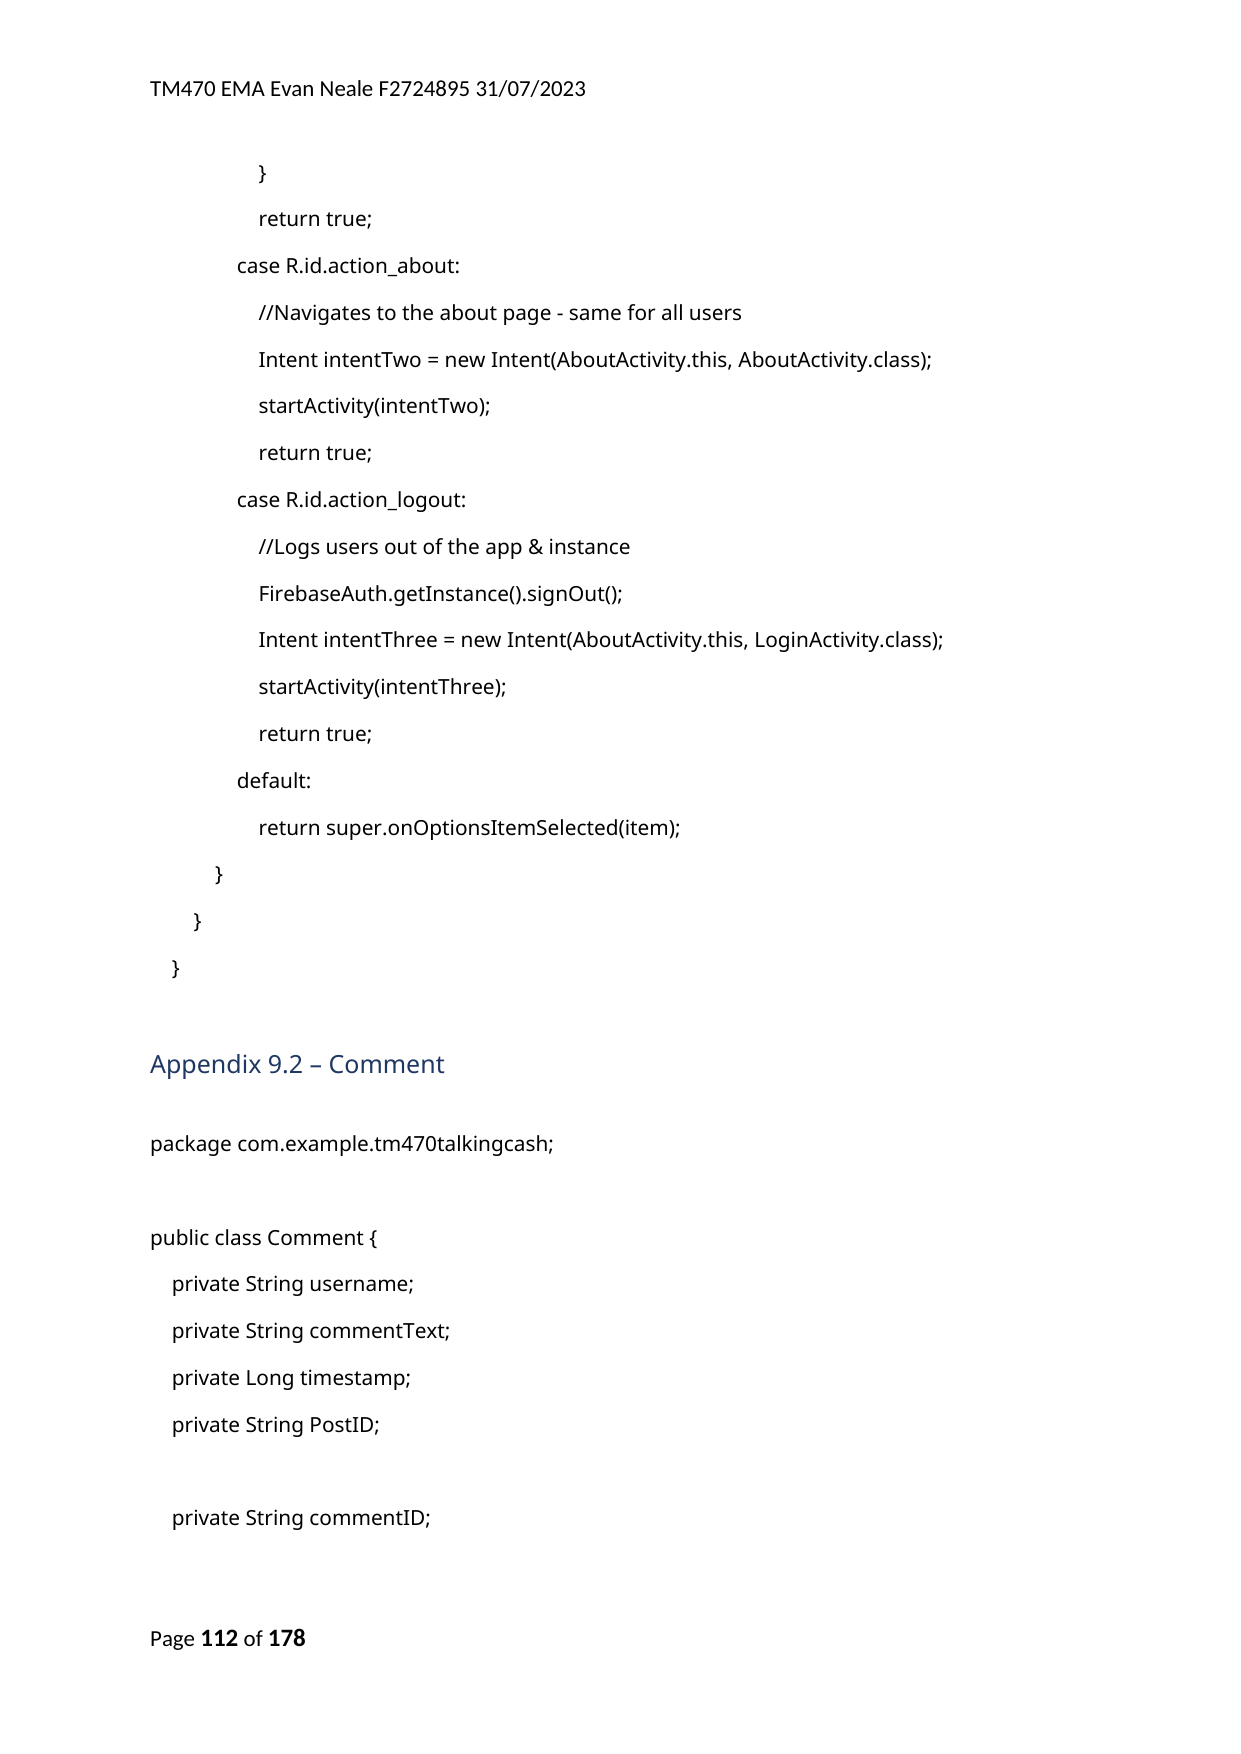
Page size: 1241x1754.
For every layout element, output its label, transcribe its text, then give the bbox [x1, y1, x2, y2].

text private String username; [150, 1269, 1090, 1298]
text startActivity(intentTwo); [150, 392, 1090, 420]
text package com.example.tm470talkingcash; [150, 1129, 1090, 1158]
text case R.id.action_logout: [150, 485, 1090, 514]
text case R.id.action_about: [150, 251, 1090, 280]
text //Navigates to the about page - same for all users [150, 298, 1090, 327]
text Intent intentThree = new Intent(AboutActivity.this, LoginActivity.class); [150, 626, 1090, 654]
text return true; [150, 438, 1090, 467]
text } [150, 953, 1090, 981]
text return true; [150, 204, 1090, 233]
text return super.onOptionsItemSelected(item); [150, 813, 1090, 841]
text } [150, 859, 1090, 888]
text //Logs users out of the app & instance [150, 532, 1090, 560]
subtitle Appendix 9.2 – Comment [150, 1046, 1090, 1081]
text public class Comment { [150, 1223, 1090, 1251]
text default: [150, 766, 1090, 794]
text return true; [150, 719, 1090, 747]
text Intent intentTwo = new Intent(AboutActivity.this, AboutActivity.class); [150, 345, 1090, 373]
text private String PostID; [150, 1410, 1090, 1438]
text private String commentID; [150, 1503, 1090, 1532]
text } [150, 906, 1090, 934]
text private Long timestamp; [150, 1363, 1090, 1392]
text } [150, 158, 1090, 186]
text FirebaseAuth.getInstance().signOut(); [150, 579, 1090, 607]
text private String commentText; [150, 1316, 1090, 1345]
text startActivity(intentThree); [150, 672, 1090, 701]
